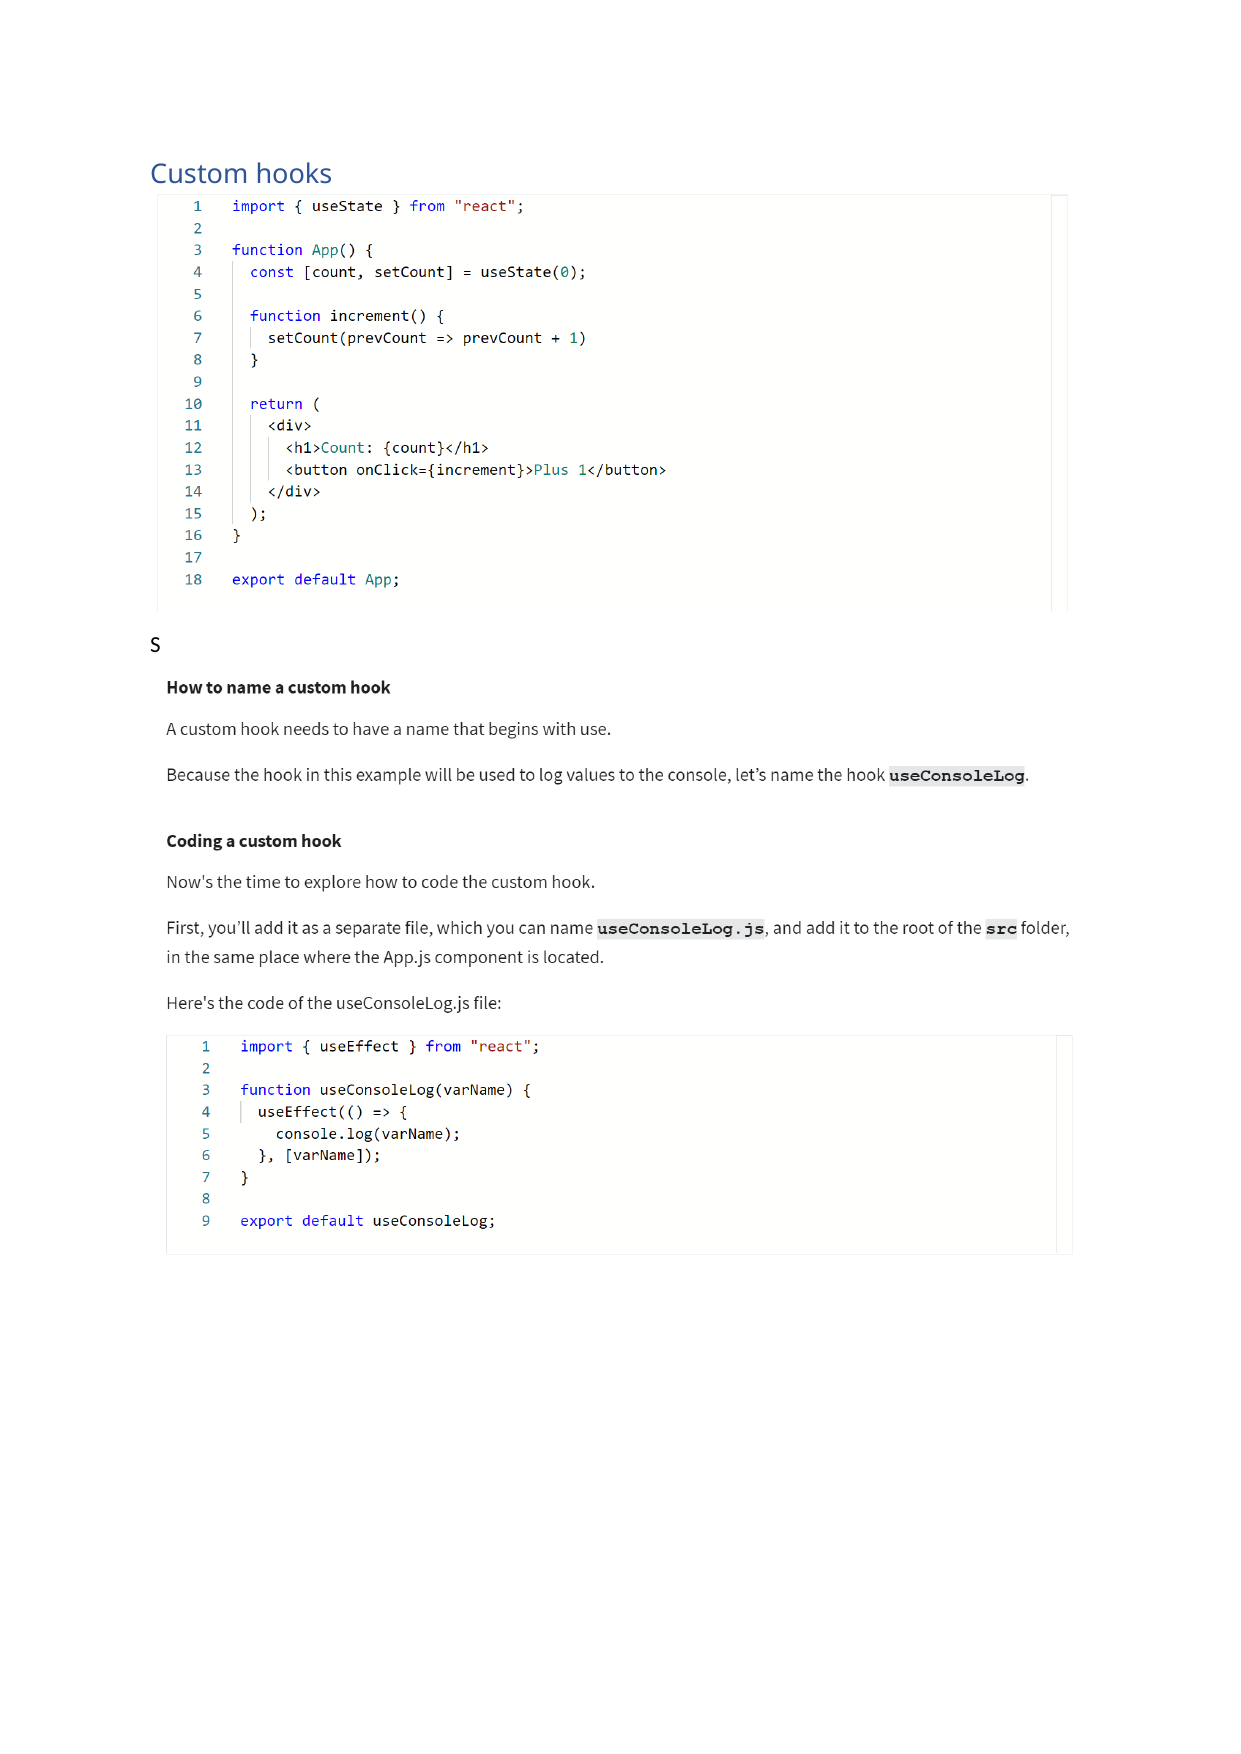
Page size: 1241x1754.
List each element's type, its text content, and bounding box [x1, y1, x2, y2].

picture [150, 660, 1091, 1256]
subtitle Custom hooks [150, 154, 1090, 191]
text S [150, 630, 1090, 660]
picture [150, 193, 1091, 612]
